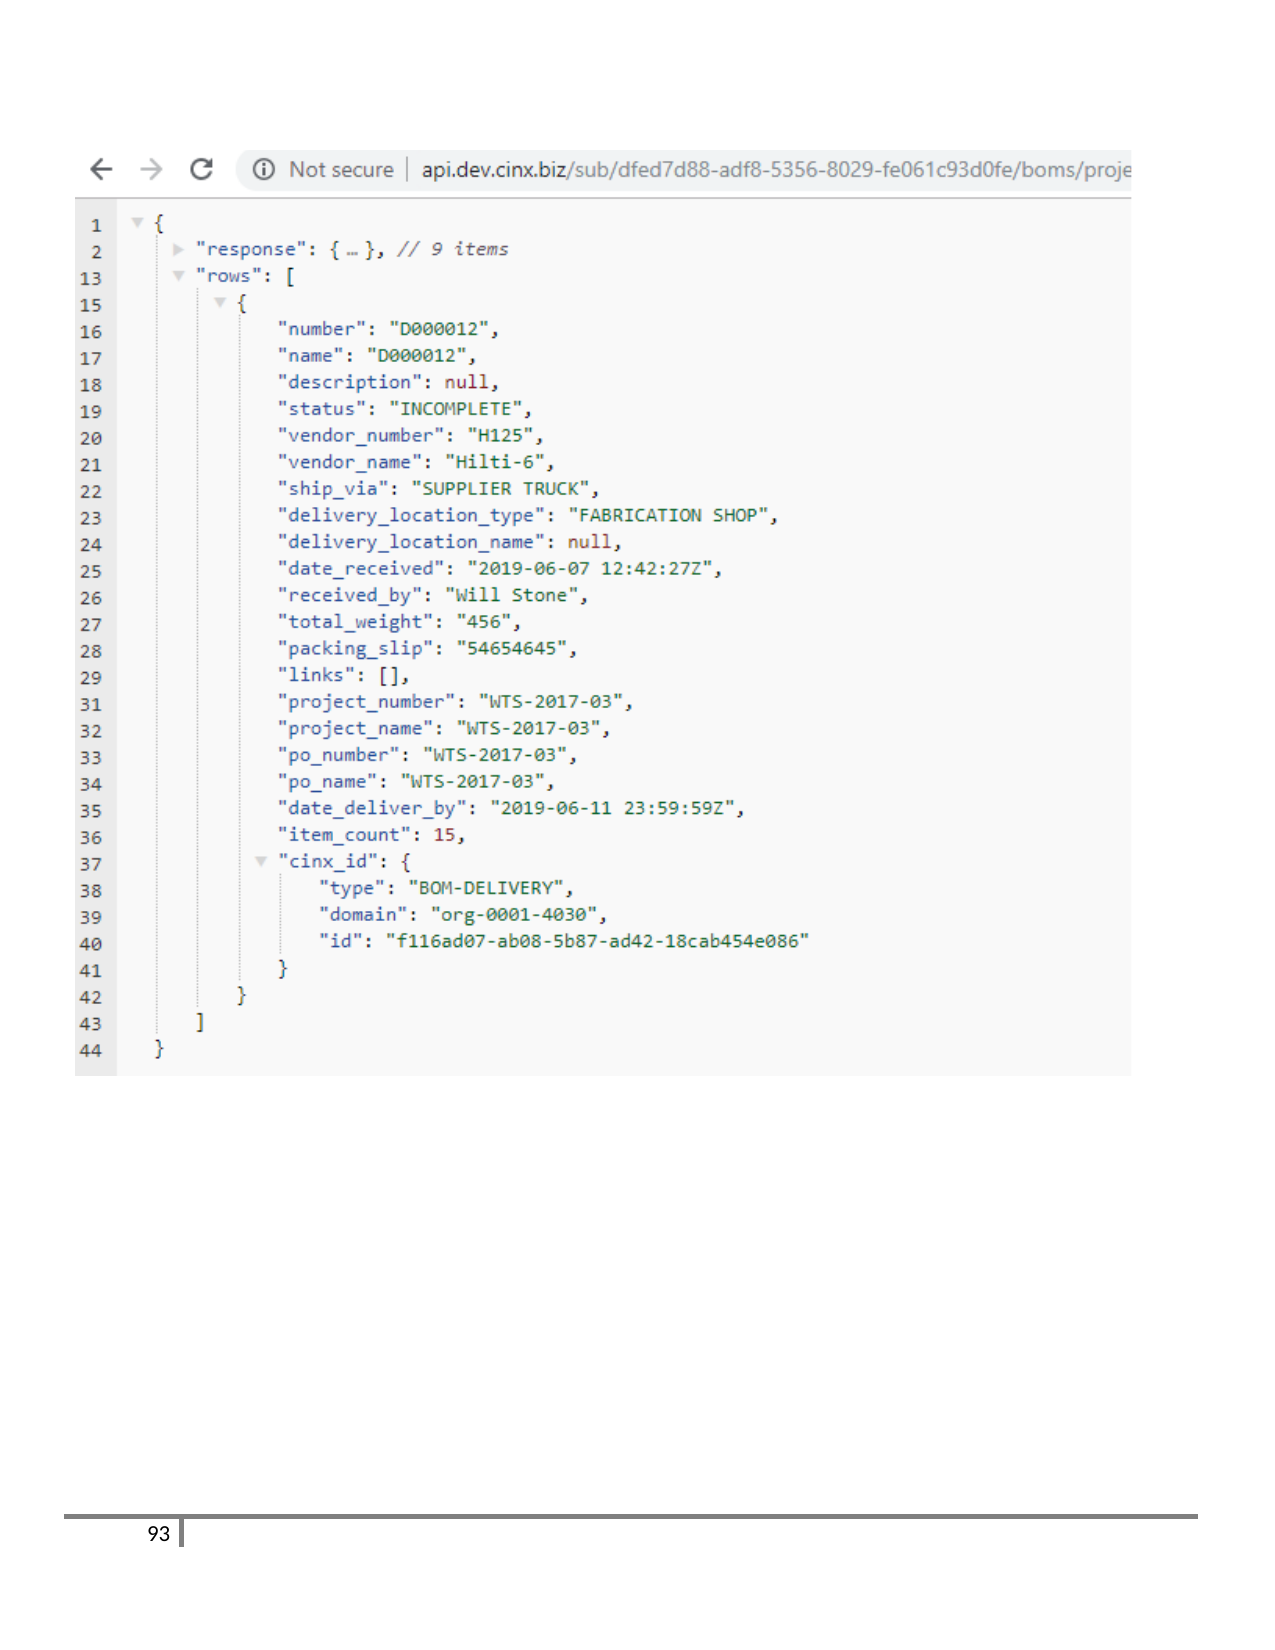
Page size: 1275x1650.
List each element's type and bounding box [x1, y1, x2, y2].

picture [75, 150, 1132, 1076]
